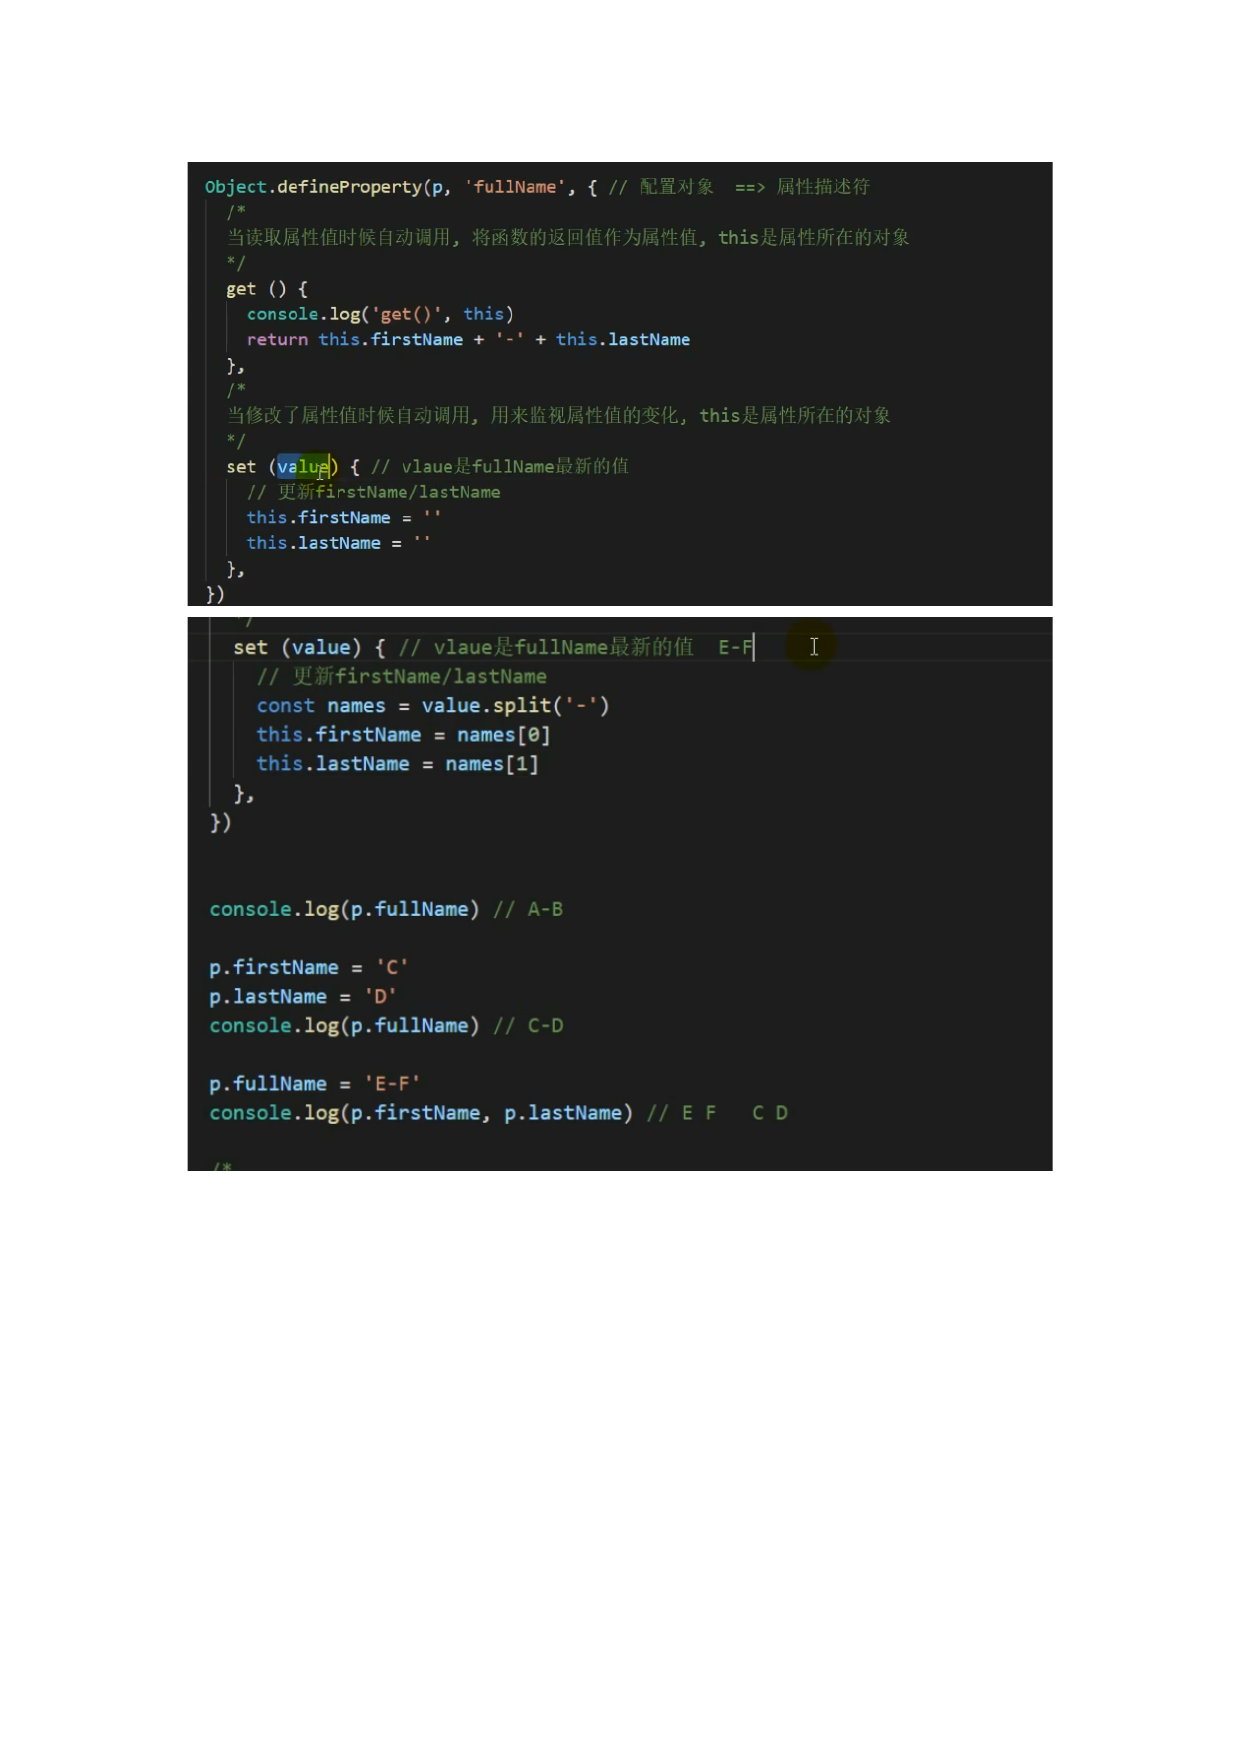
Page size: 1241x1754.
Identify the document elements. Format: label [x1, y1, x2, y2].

picture [187, 617, 1053, 1171]
picture [187, 162, 1053, 606]
